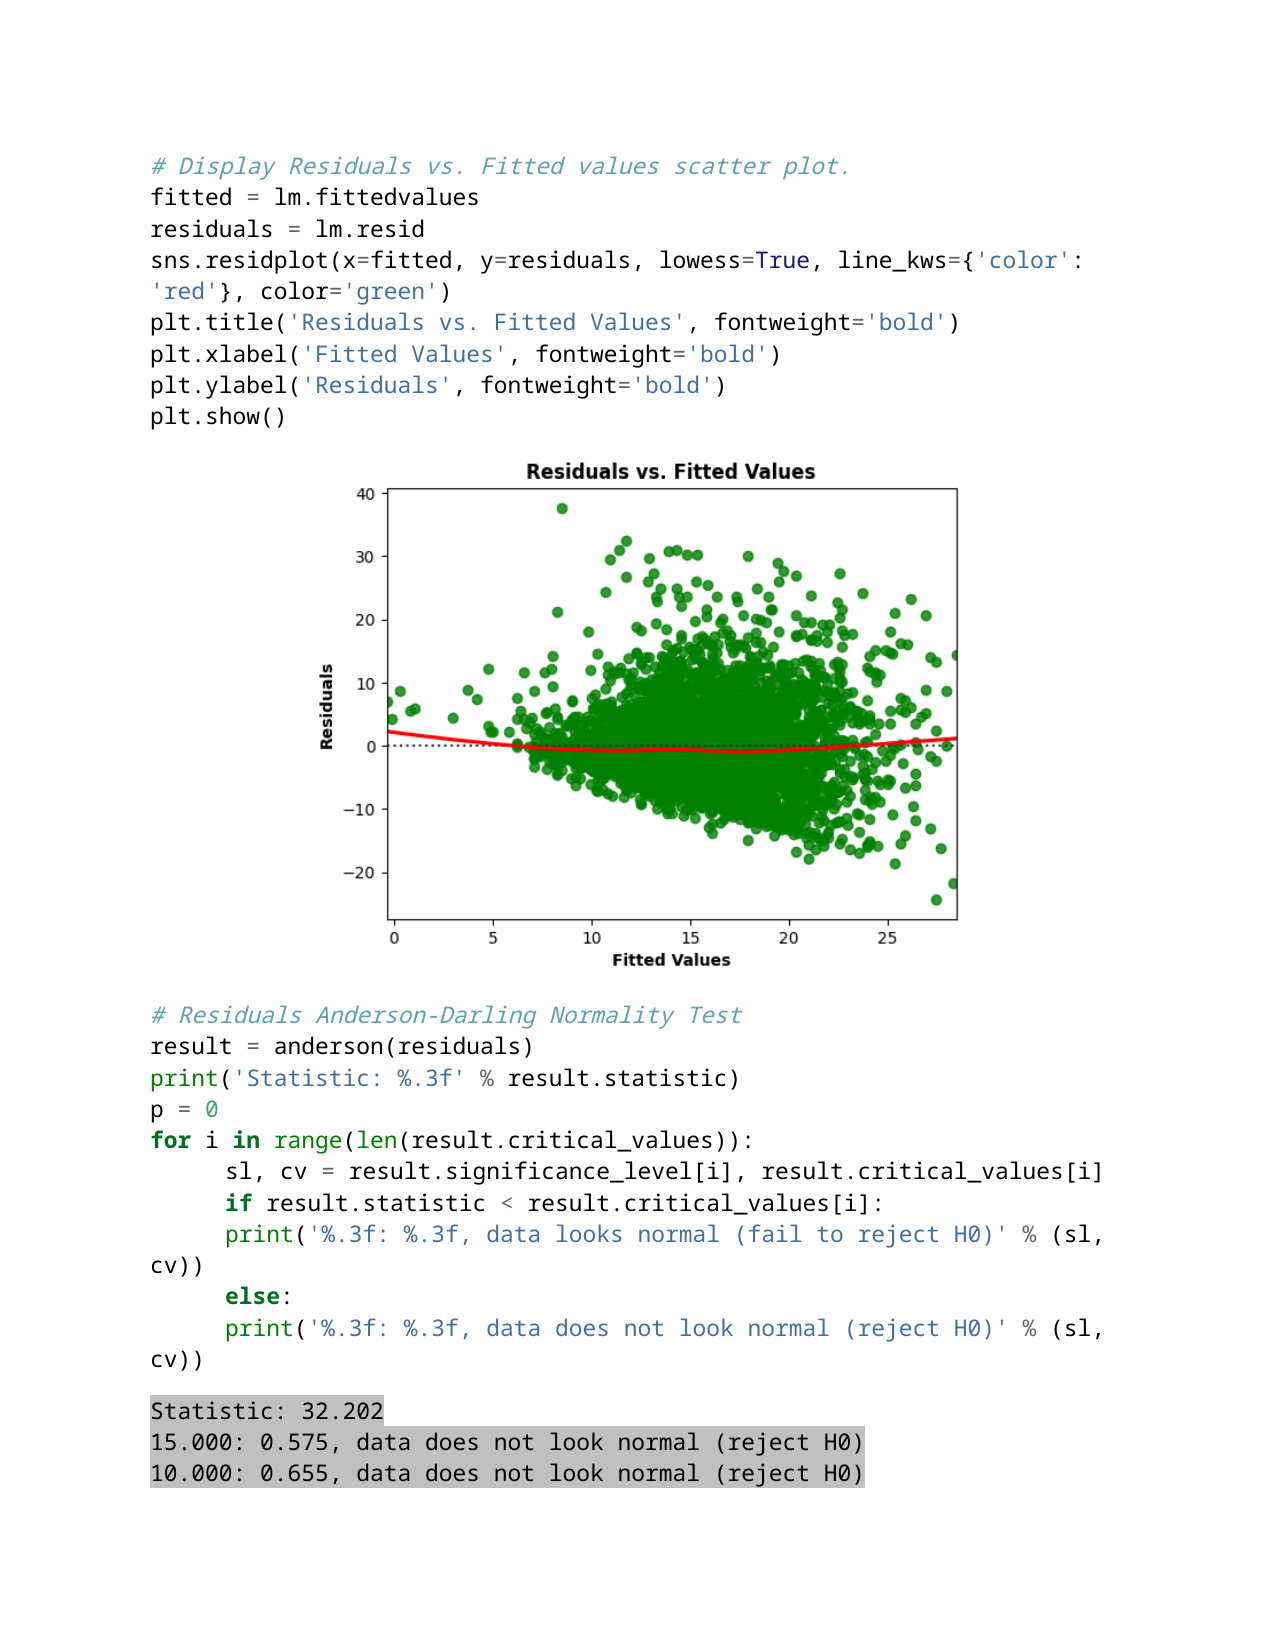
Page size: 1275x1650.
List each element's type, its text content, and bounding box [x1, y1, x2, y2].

picture [308, 452, 967, 981]
text # Display Residuals vs. Fitted values scatter plot. fitted = lm.fittedvalues residuals = lm.resid sns.residplot(x=fitted, y=residuals, lowess=True, line_kws={'color': 'red'}, color='green') plt.title('Residuals vs. Fitted Values', fontweight='bold') plt.xlabel('Fitted Values', fontweight='bold') plt.ylabel('Residuals', fontweight='bold') plt.show() [150, 150, 1125, 431]
text # Residuals Anderson-Darling Normality Test result = anderson(residuals) print('Statistic: %.3f' % result.statistic) p = 0 for i in range(len(result.critical_values)): sl, cv = result.significance_level[i], result.critical_values[i] if result.statistic < result.critical_values[i]: print('%.3f: %.3f, data looks normal (fail to reject H0)' % (sl, cv)) else: print('%.3f: %.3f, data does not look normal (reject H0)' % (sl, cv)) [150, 999, 1125, 1374]
